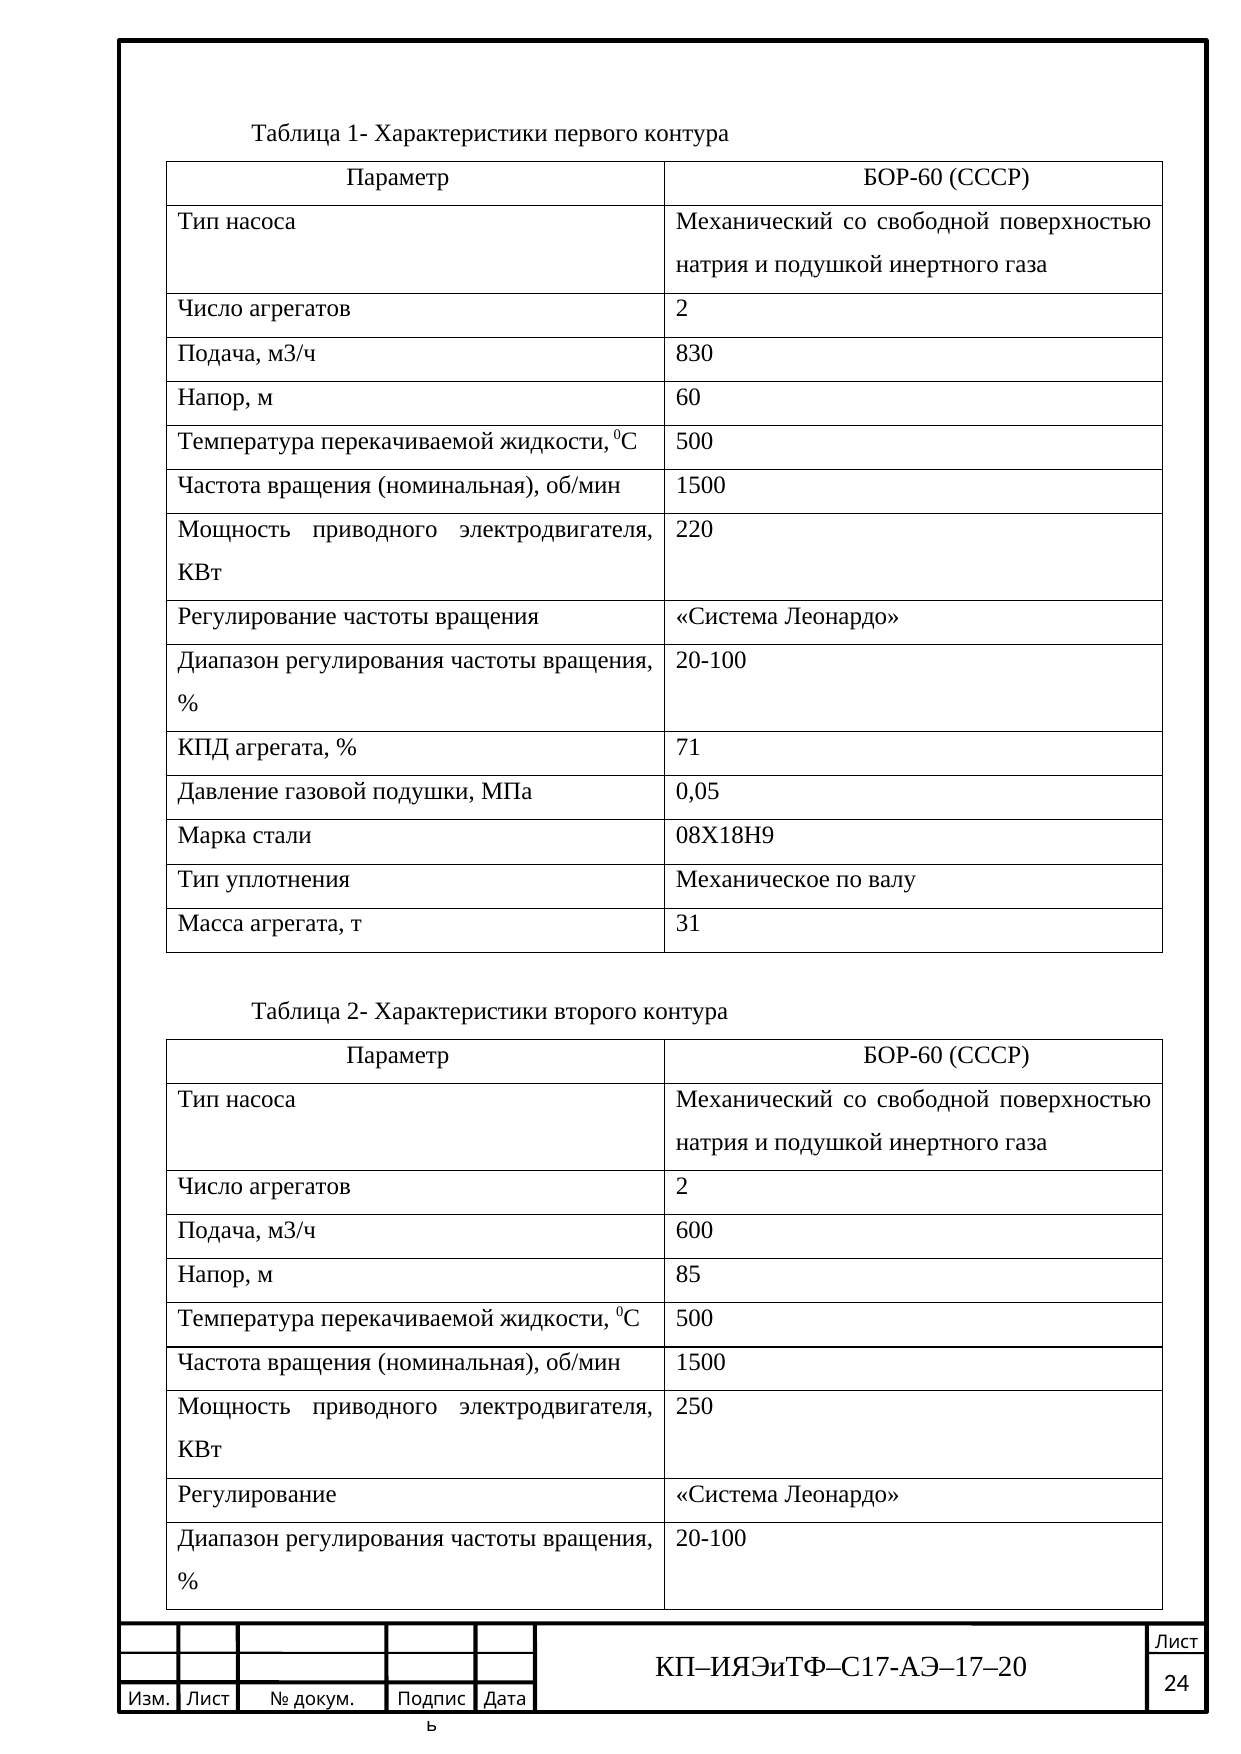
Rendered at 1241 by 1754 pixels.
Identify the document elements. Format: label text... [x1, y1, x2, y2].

table_cell 250 [665, 1391, 1162, 1478]
table_cell «Система Леонардо» [665, 1479, 1162, 1522]
table_cell 08Х18H9 [665, 820, 1162, 863]
table_cell 0,05 [665, 776, 1162, 819]
table_cell 71 [665, 732, 1162, 775]
table_cell КПД агрегата, % [167, 732, 664, 775]
table_cell Напор, м [167, 1259, 664, 1302]
text Таблица 1- Характеристики первого контура [177, 118, 1152, 147]
table_cell Диапазон регулирования частоты вращения, % [167, 1523, 664, 1609]
table_cell Механическое по валу [665, 865, 1162, 907]
table_cell Частота вращения (номинальная), об/мин [167, 1348, 664, 1390]
table_cell 20-100 [665, 645, 1162, 731]
table_cell 1500 [665, 470, 1162, 513]
table_cell Подача, м3/ч [167, 338, 664, 381]
table_cell 20-100 [665, 1523, 1162, 1609]
table_cell 2 [665, 294, 1162, 337]
table_header БОР-60 (СССР) [665, 162, 1162, 205]
table_cell 220 [665, 514, 1162, 600]
table_cell Масса агрегата, т [167, 909, 664, 952]
table_cell 500 [665, 1303, 1162, 1346]
table_cell 85 [665, 1259, 1162, 1302]
table_header БОР-60 (СССР) [665, 1040, 1162, 1083]
table_cell Температура перекачиваемой жидкости, 0С [167, 1303, 664, 1346]
table_cell Диапазон регулирования частоты вращения, % [167, 645, 664, 731]
table_cell Подача, м3/ч [167, 1215, 664, 1258]
table_cell Регулирование частоты вращения [167, 601, 664, 644]
table_cell Механический со свободной поверхностью натрия и подушкой инертного газа [665, 206, 1162, 292]
table_cell 60 [665, 382, 1162, 425]
table_cell 2 [665, 1171, 1162, 1214]
table_cell Мощность приводного электродвигателя, КВт [167, 514, 664, 600]
table_cell Температура перекачиваемой жидкости, 0С [167, 426, 664, 469]
table_cell Давление газовой подушки, МПа [167, 776, 664, 819]
table_cell Число агрегатов [167, 294, 664, 337]
table_cell Марка стали [167, 820, 664, 863]
table_cell 500 [665, 426, 1162, 469]
table_cell Мощность приводного электродвигателя, КВт [167, 1391, 664, 1478]
table_cell 1500 [665, 1348, 1162, 1390]
table_cell Механический со свободной поверхностью натрия и подушкой инертного газа [665, 1084, 1162, 1170]
table_cell Число агрегатов [167, 1171, 664, 1214]
table_cell Частота вращения (номинальная), об/мин [167, 470, 664, 513]
table_cell Тип насоса [167, 1084, 664, 1170]
table_cell 31 [665, 909, 1162, 952]
table_cell 600 [665, 1215, 1162, 1258]
table_cell Регулирование [167, 1479, 664, 1522]
table_cell 830 [665, 338, 1162, 381]
table_header Параметр [167, 1040, 664, 1083]
table_cell Тип насоса [167, 206, 664, 292]
table_header Параметр [167, 162, 664, 205]
table_cell Тип уплотнения [167, 865, 664, 907]
text Таблица 2- Характеристики второго контура [177, 996, 1152, 1024]
table_cell «Система Леонардо» [665, 601, 1162, 644]
table_cell Напор, м [167, 382, 664, 425]
